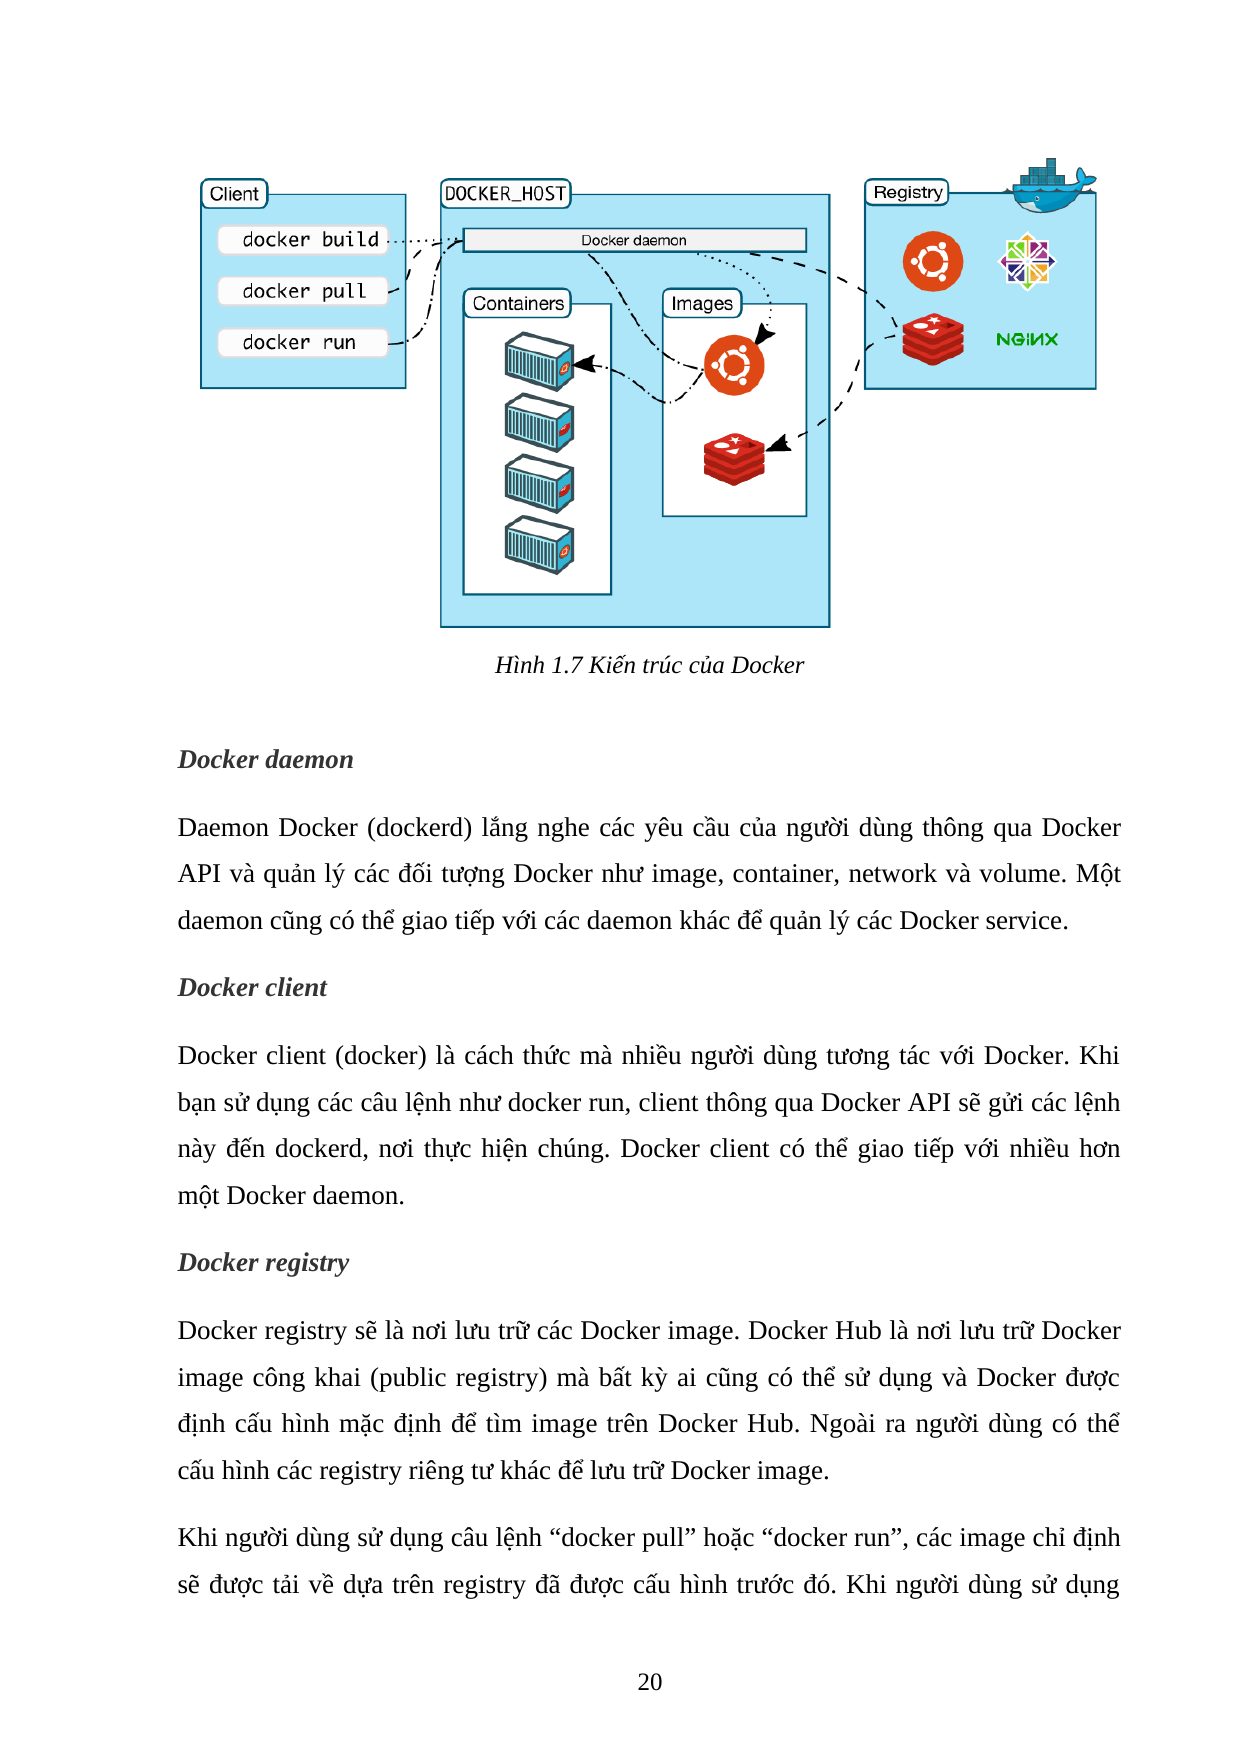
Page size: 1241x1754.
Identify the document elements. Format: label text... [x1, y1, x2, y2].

text Docker daemon [177, 743, 1122, 774]
text Docker client [177, 972, 1122, 1003]
picture [177, 147, 1123, 638]
text Docker client (docker) là cách thức mà nhiều người dùng tương tác với Docker. Khi bạn sử dụng các câu lệnh như docker run, client thông qua Docker API sẽ gửi các lệnh này đến dockerd, nơi thực hiện chúng. Docker client có thể giao tiếp với nhiều hơn một Docker daemon. [177, 1039, 1122, 1210]
text Docker registry [177, 1247, 1122, 1278]
text Docker registry sẽ là nơi lưu trữ các Docker image. Docker Hub là nơi lưu trữ Docker image công khai (public registry) mà bất kỳ ai cũng có thể sử dụng và Docker được định cấu hình mặc định để tìm image trên Docker Hub. Ngoài ra người dùng có thể cấu hình các registry riêng tư khác để lưu trữ Docker image. [177, 1314, 1122, 1485]
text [177, 1522, 1122, 1599]
text Daemon Docker (dockerd) lắng nghe các yêu cầu của người dùng thông qua Docker API và quản lý các đối tượng Docker như image, container, network và volume. Một daemon cũng có thể giao tiếp với các daemon khác để quản lý các Docker service. [177, 811, 1122, 935]
